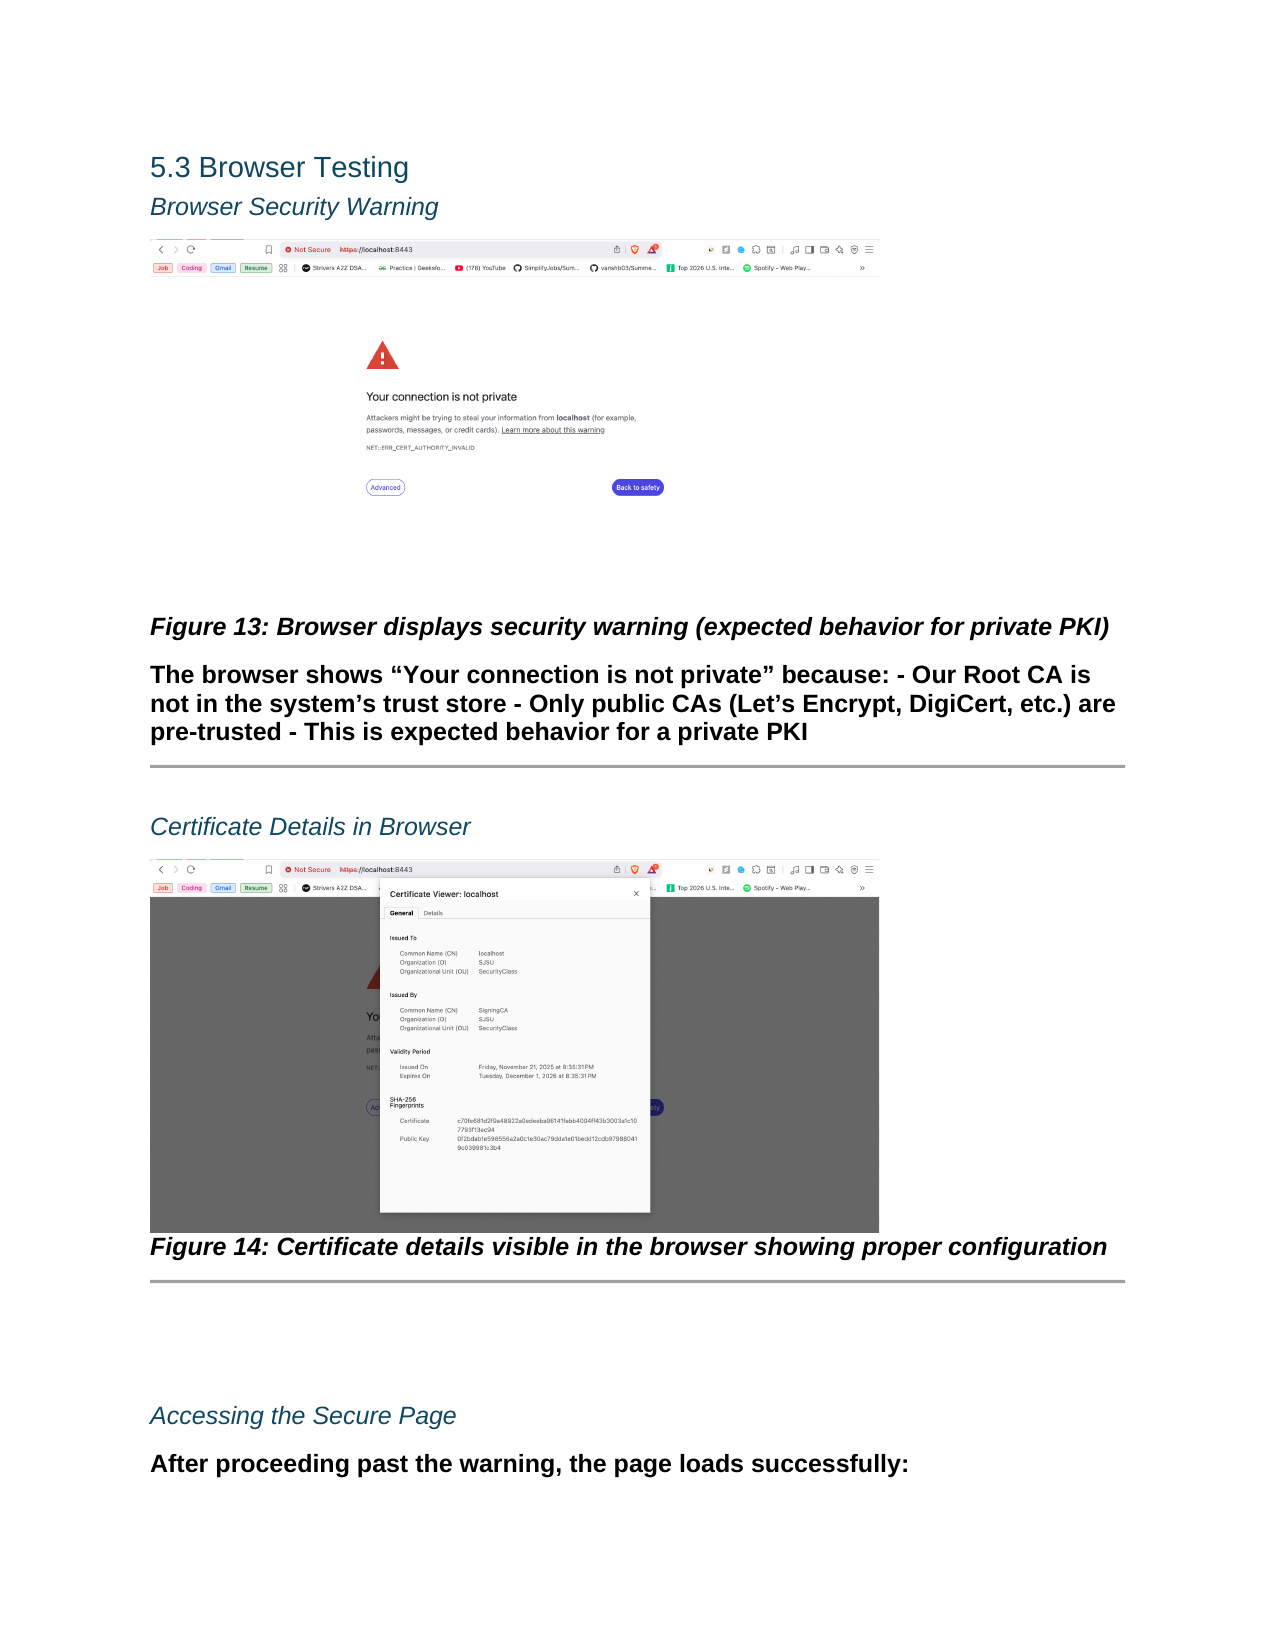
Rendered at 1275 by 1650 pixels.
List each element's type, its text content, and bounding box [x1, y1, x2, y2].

text The browser shows “Your connection is not private” because: - Our Root CA is not in the system’s trust store - Only public CAs (Let’s Encrypt, DigiCert, etc.) are pre-trusted - This is expected behavior for a private PKI [150, 660, 1125, 746]
subtitle 5.3 Browser Testing [150, 150, 1125, 183]
picture [150, 239, 880, 613]
text After proceeding past the warning, the page loads successfully: [150, 1449, 1125, 1477]
subtitle Certificate Details in Browser [150, 812, 1125, 841]
subtitle Accessing the Secure Page [150, 1401, 1125, 1430]
subtitle Browser Security Warning [150, 192, 1125, 221]
picture [150, 859, 880, 1233]
